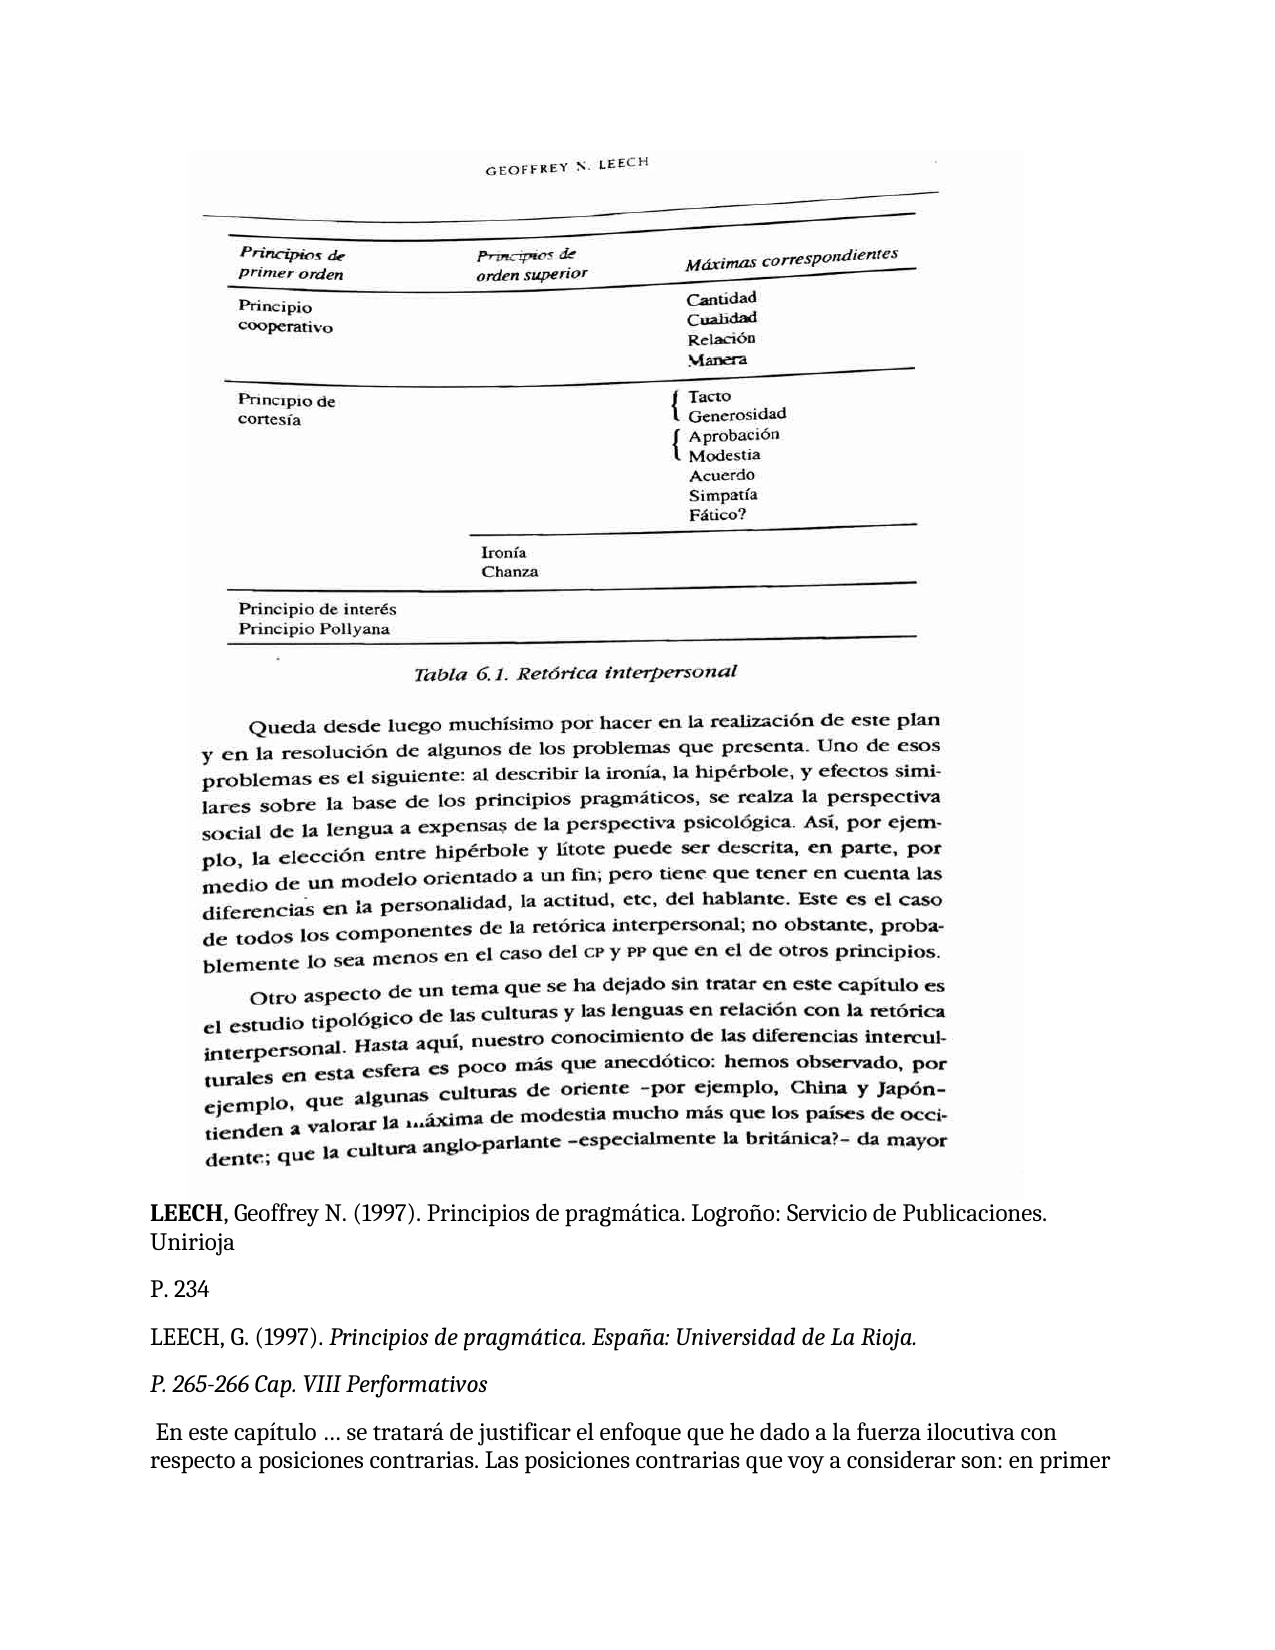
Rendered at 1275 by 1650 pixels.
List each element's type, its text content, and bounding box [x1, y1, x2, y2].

text LEECH, G. (1997). Principios de pragmática. España: Universidad de La Rioja. [150, 1323, 1125, 1351]
text P. 265-266 Cap. VIII Performativos [150, 1370, 1125, 1399]
text P. 234 [150, 1275, 1125, 1304]
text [150, 1418, 1125, 1475]
picture [168, 150, 1044, 1199]
